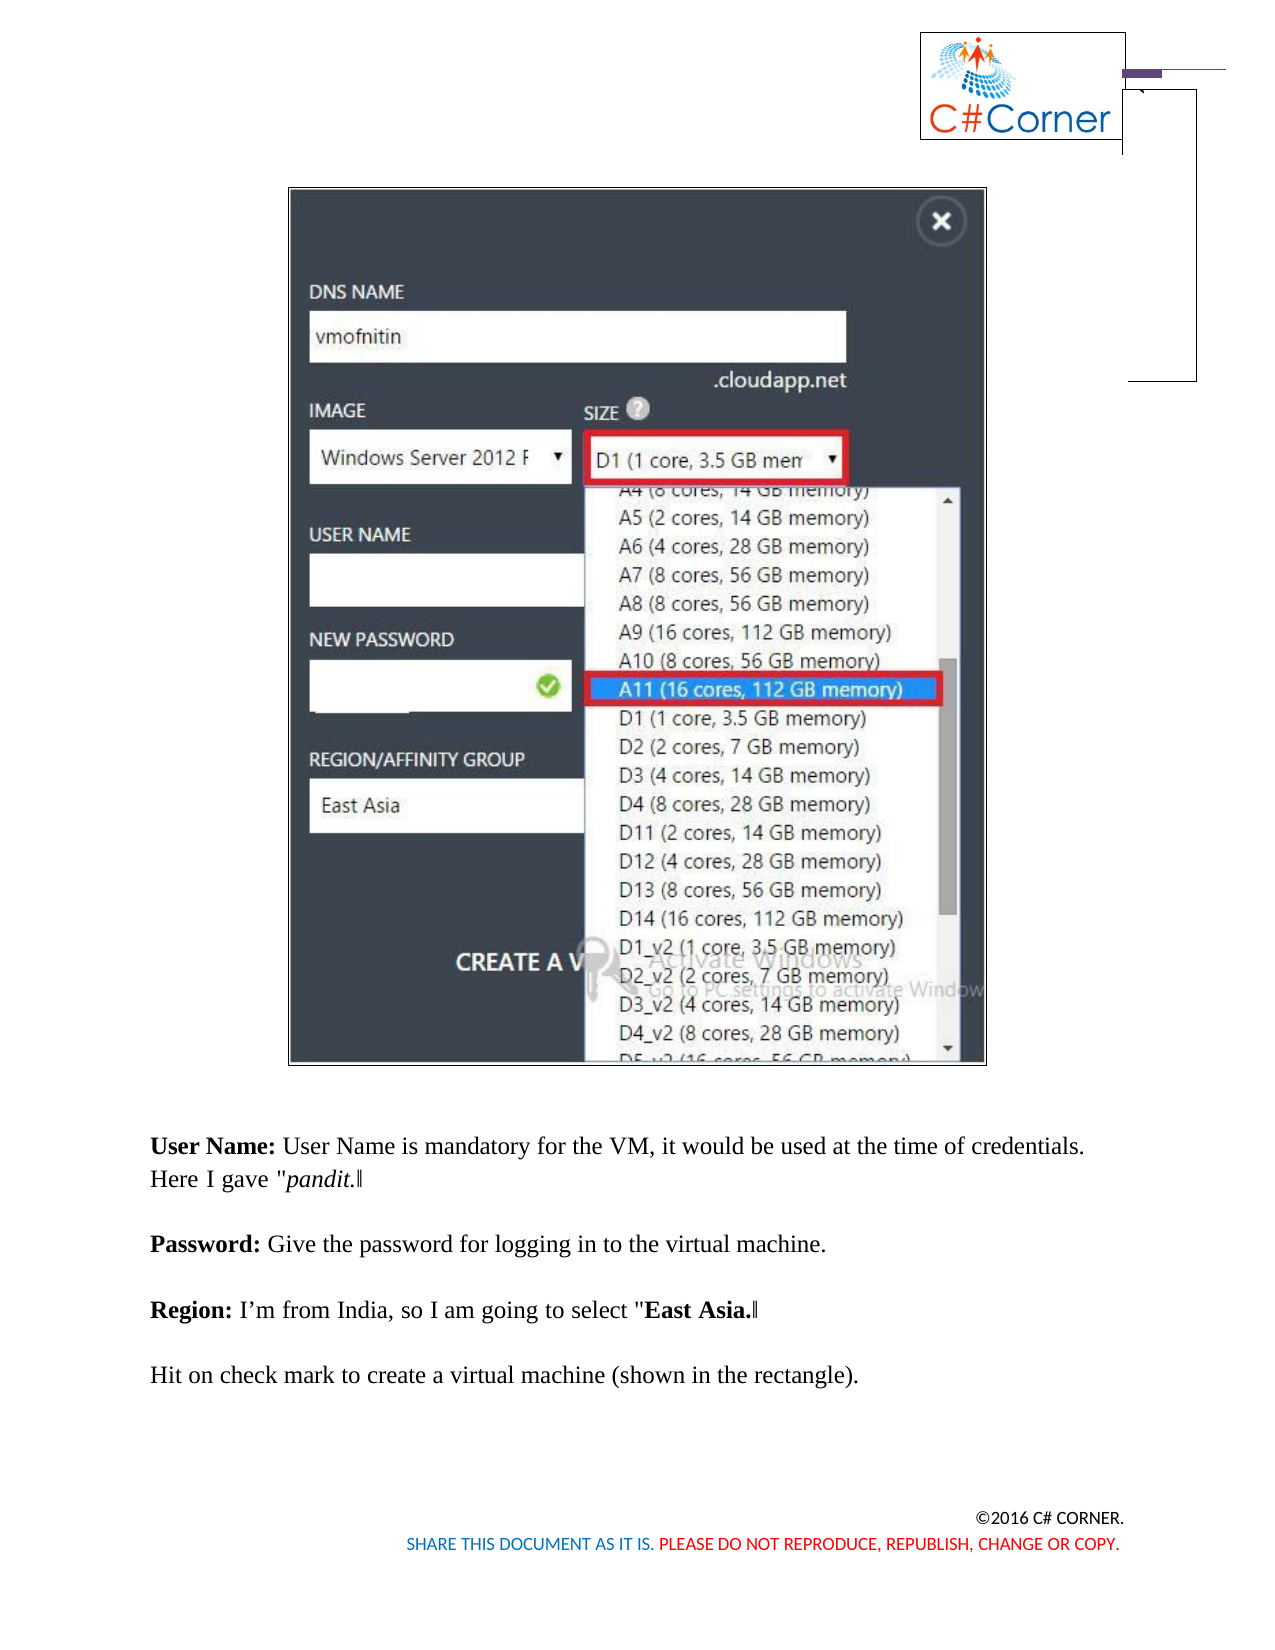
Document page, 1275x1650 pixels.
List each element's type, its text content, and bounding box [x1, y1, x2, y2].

text Region: I’m from India, so I am going to select "East Asia.‖ [150, 1295, 1275, 1324]
picture [1123, 90, 1196, 381]
text User Name: User Name is mandatory for the VM, it would be used at the time of credentials. Here I gave "pandit.‖ [150, 1131, 1125, 1192]
text Hit on check mark to create a virtual machine (shown in the rectangle). [150, 1360, 1275, 1389]
picture [921, 33, 1125, 139]
text Password: Give the password for logging in to the virtual machine. [150, 1229, 1275, 1258]
picture [289, 188, 986, 1065]
